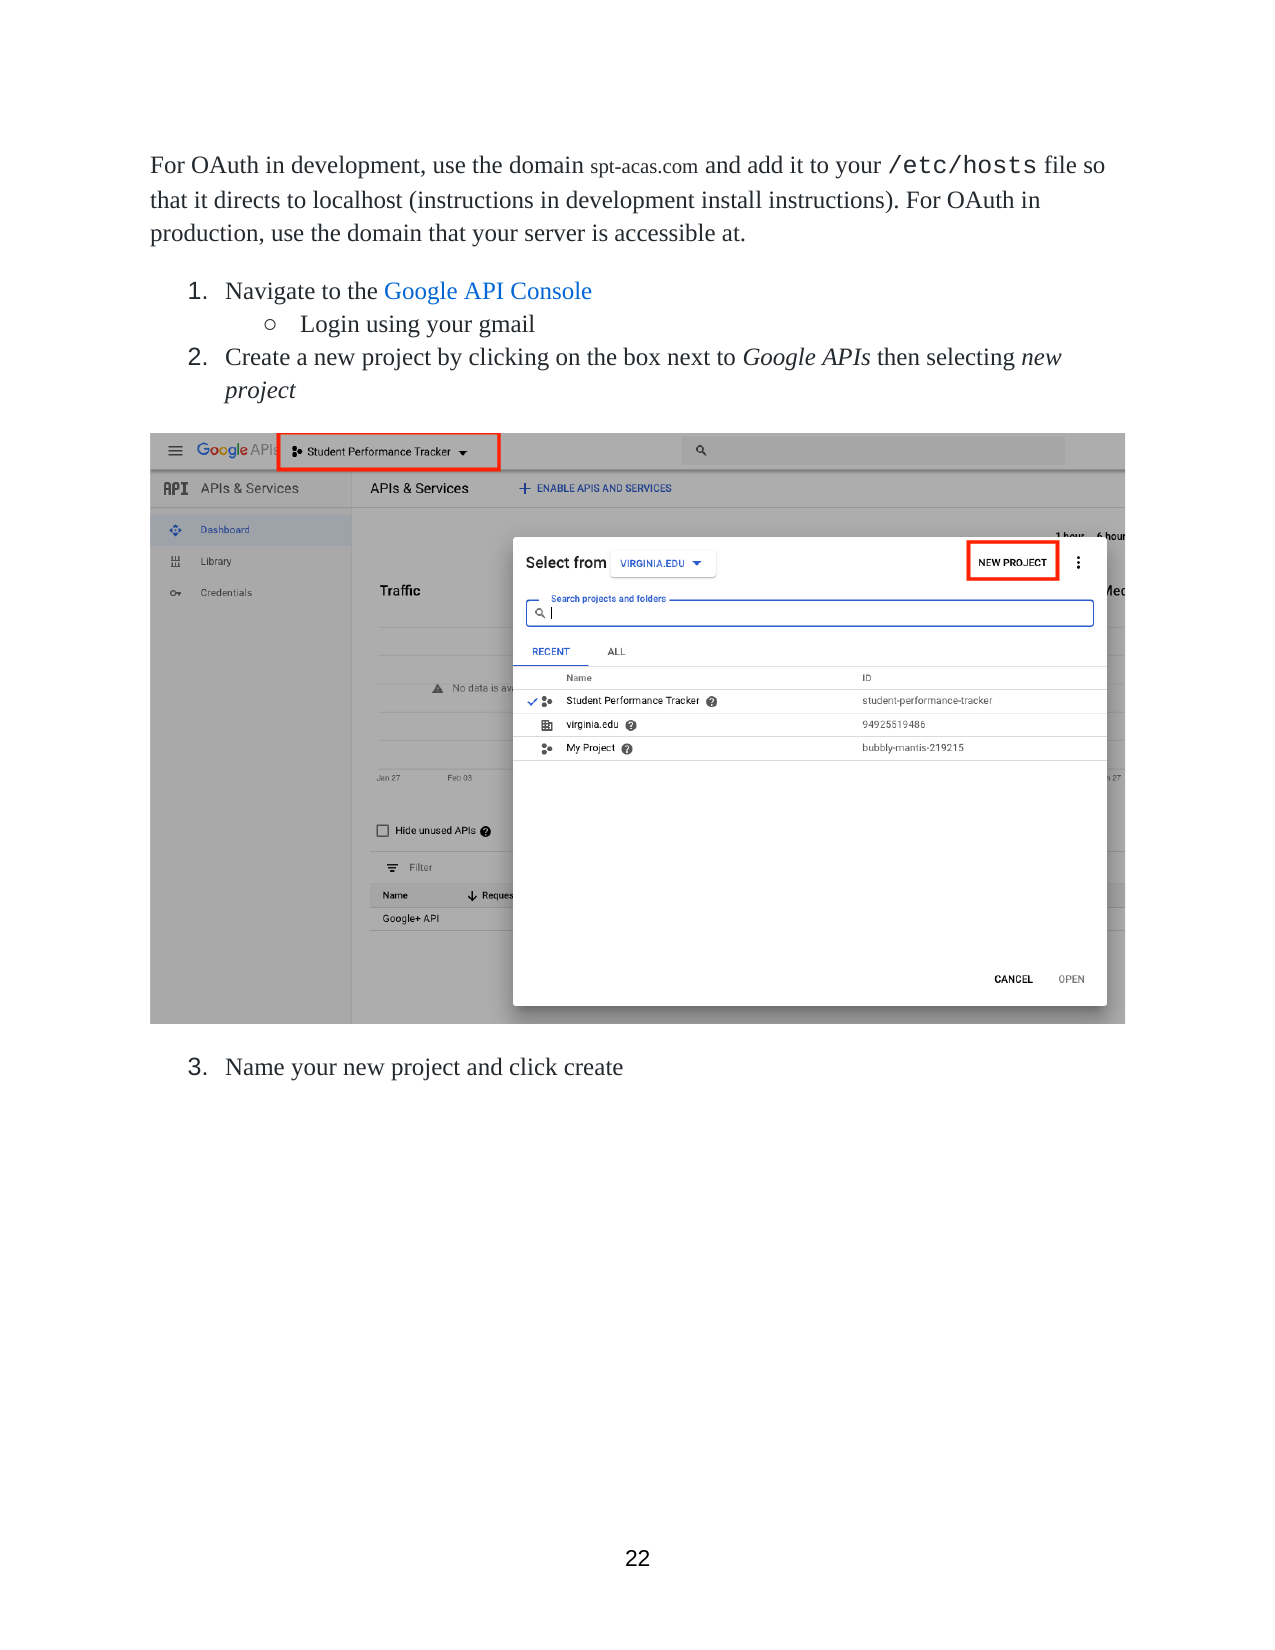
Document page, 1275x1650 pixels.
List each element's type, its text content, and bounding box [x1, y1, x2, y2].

text For OAuth in development, use the domain spt-acas.com and add it to your /etc/hosts file so that it directs to localhost (instructions in development install instructions). For OAuth in production, use the domain that your server is accessible at. [150, 150, 1125, 247]
picture [150, 433, 1125, 1024]
list Login using your gmail [262, 309, 1125, 338]
list Create a new project by clicking on the box next to Google APIs then selecting new project [187, 342, 1125, 404]
list Name your new project and click create [187, 1052, 1125, 1081]
list Navigate to the Google API Console [187, 276, 1125, 305]
